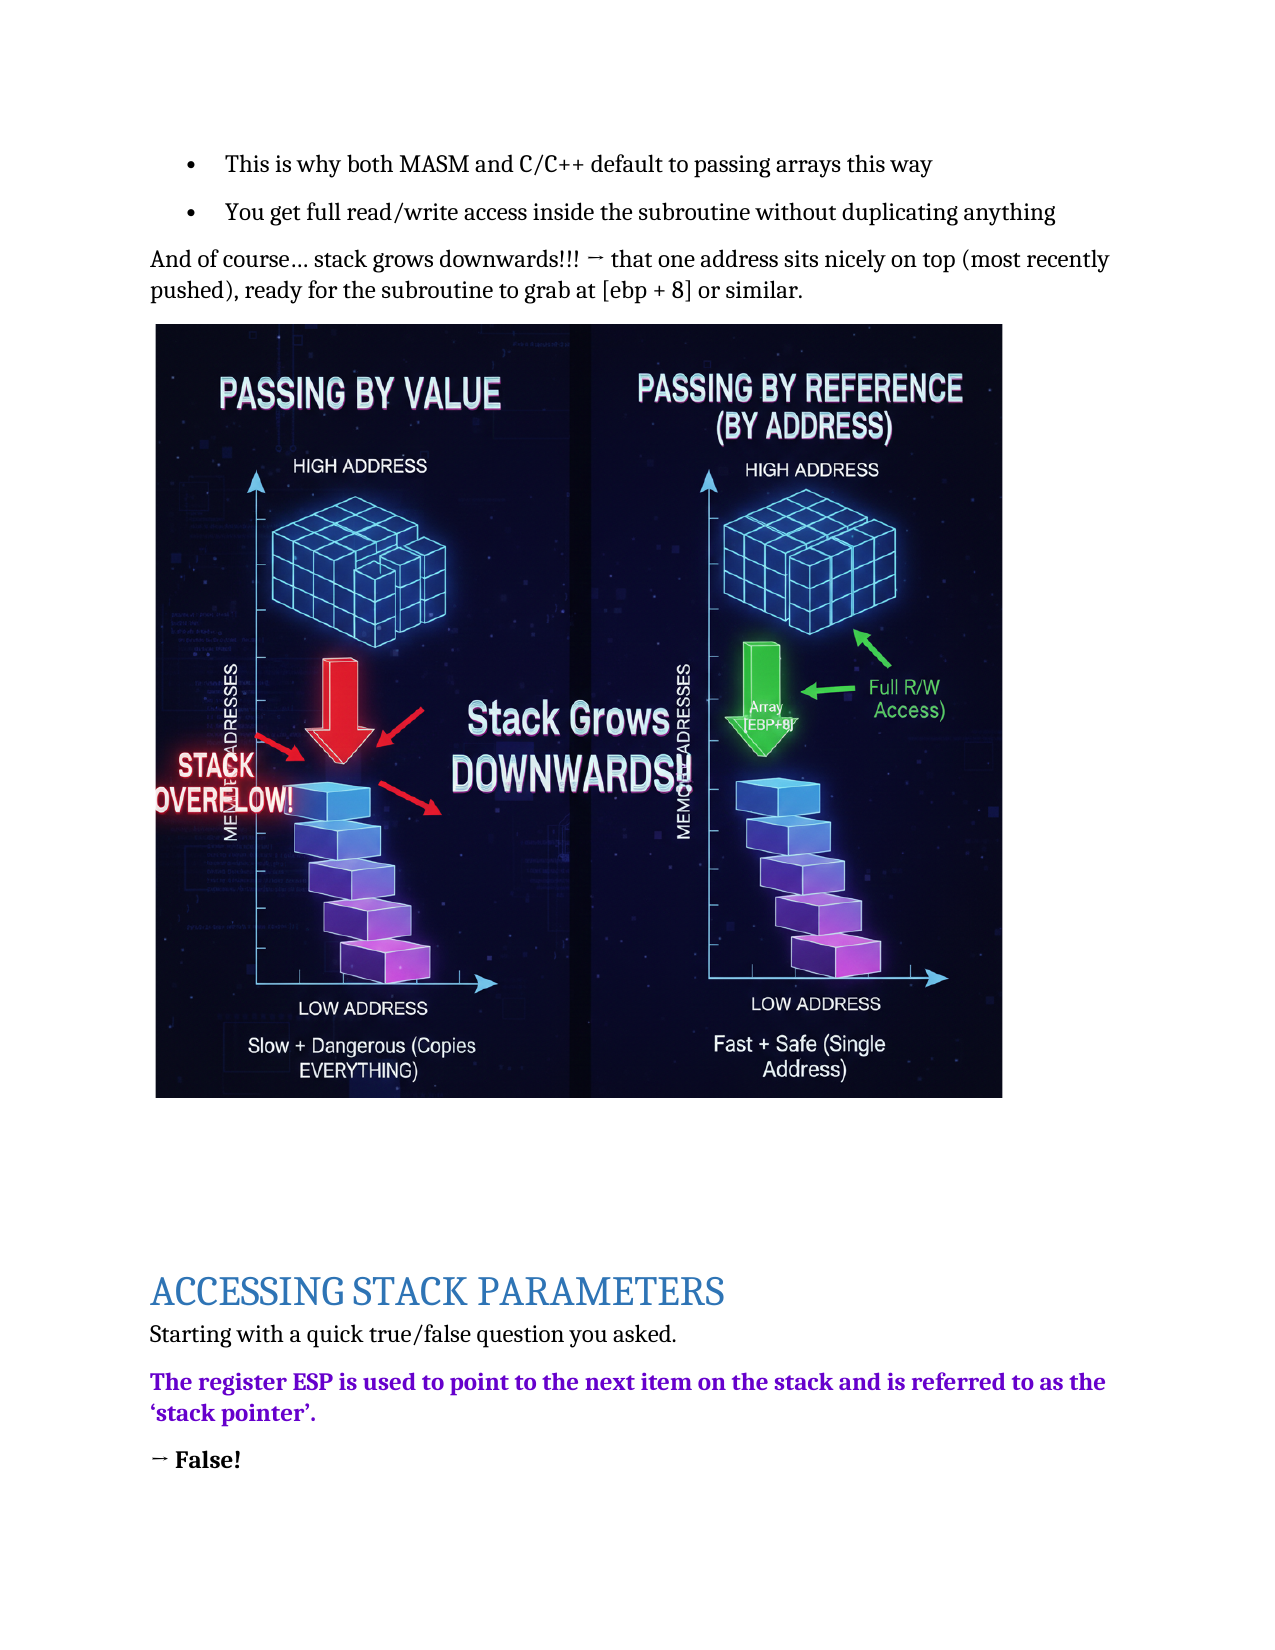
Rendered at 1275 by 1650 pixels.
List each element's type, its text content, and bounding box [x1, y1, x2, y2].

text The register ESP is used to point to the next item on the stack and is referred to as the ‘stack pointer’. [150, 1368, 1125, 1427]
text → False! [150, 1446, 1125, 1475]
text ACCESSING STACK PARAMETERS [150, 1268, 1125, 1316]
picture [155, 324, 1003, 1098]
text Starting with a quick true/false question you asked. [150, 1320, 1125, 1349]
text And of course… stack grows downwards!!! → that one address sits nicely on top (most recently pushed), ready for the subroutine to grab at [ebp + 8] or similar. [150, 245, 1125, 305]
list This is why both MASM and C/C++ default to passing arrays this way [187, 150, 1125, 179]
list You get full read/write access inside the subroutine without duplicating anything [187, 198, 1125, 226]
